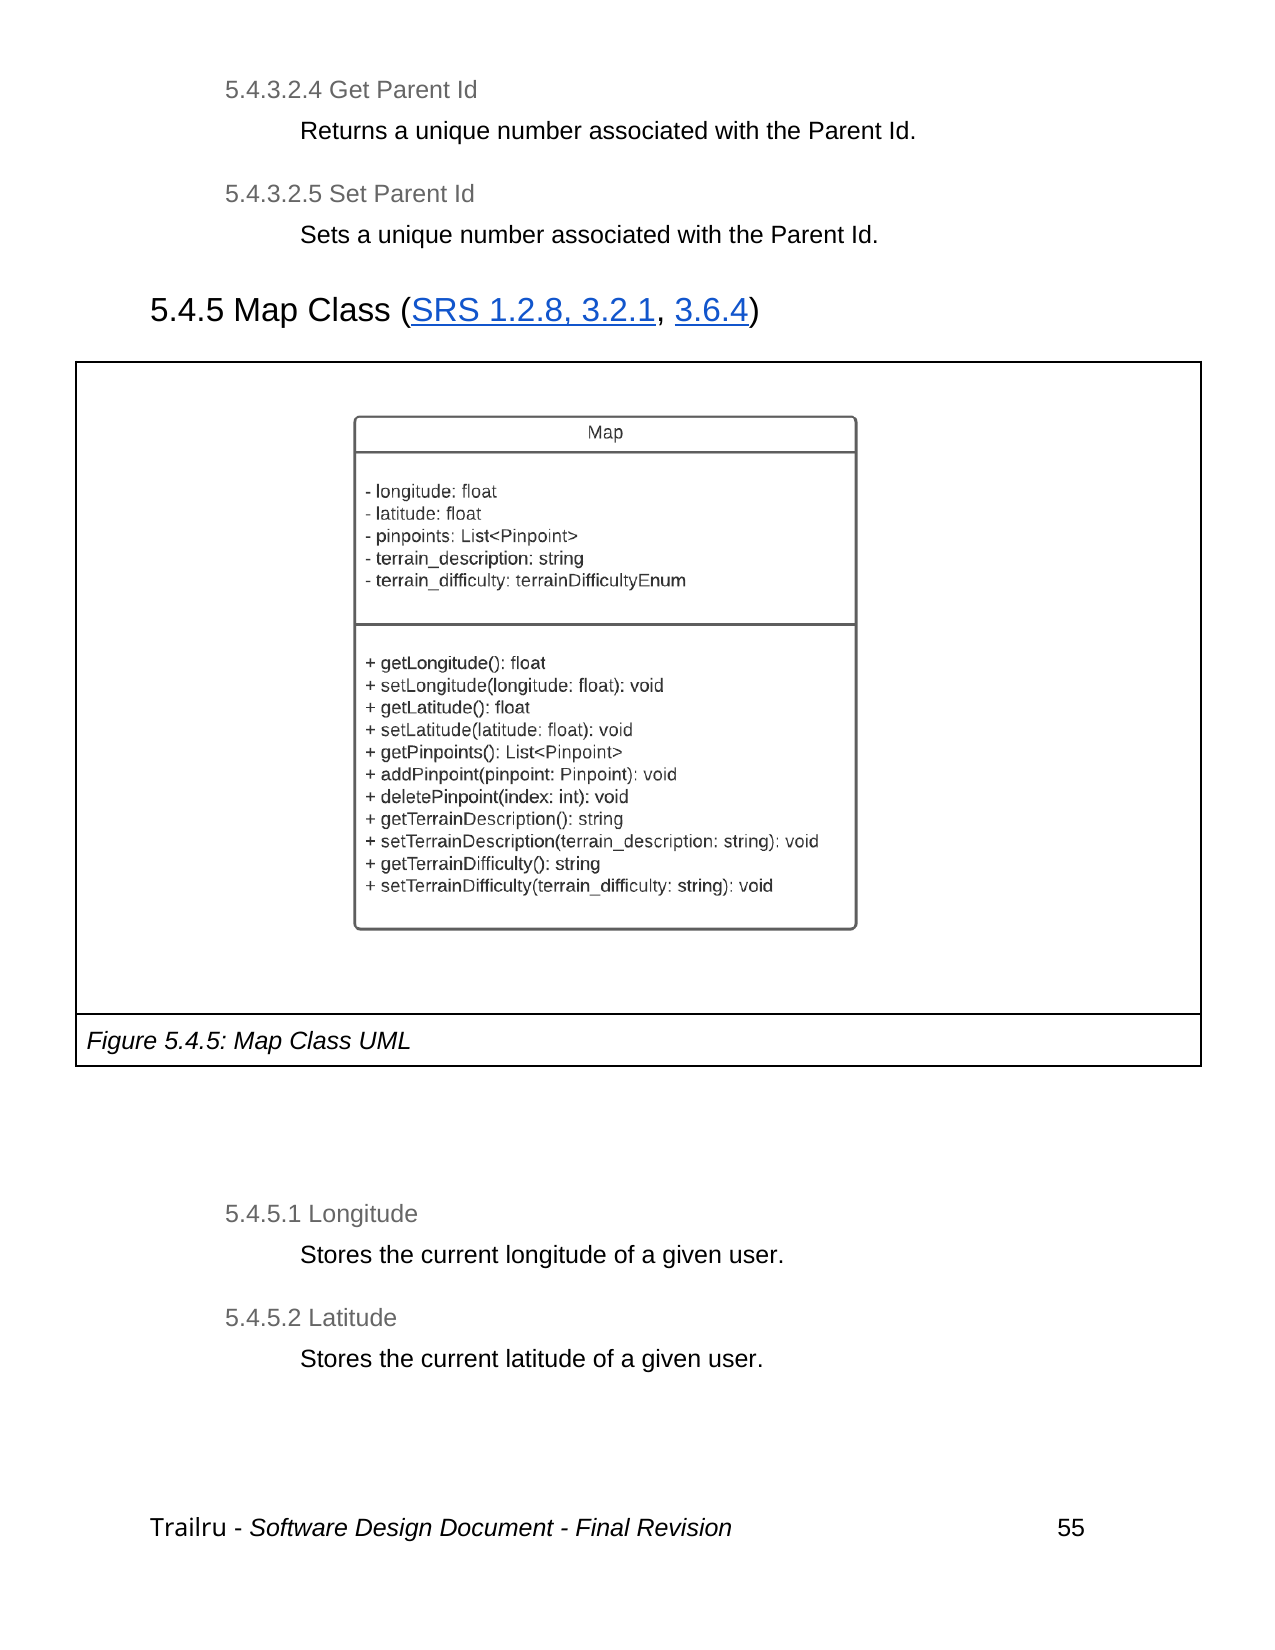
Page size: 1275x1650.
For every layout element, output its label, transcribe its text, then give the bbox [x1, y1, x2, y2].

subtitle 5.4.5 Map Class (SRS 1.2.8, 3.2.1, 3.6.4) [150, 290, 1200, 329]
text Returns a unique number associated with the Parent Id. [225, 116, 1200, 145]
table_cell Figure 5.4.5: Map Class UML [77, 1015, 1200, 1065]
text Stores the current latitude of a given user. [300, 1344, 1200, 1373]
picture [311, 373, 899, 972]
text Sets a unique number associated with the Parent Id. [225, 220, 1200, 249]
subtitle 5.4.3.2.4 Get Parent Id [75, 75, 1200, 104]
subtitle 5.4.5.1 Longitude [225, 1199, 1200, 1228]
table_header [77, 363, 1200, 1013]
text Stores the current longitude of a given user. [300, 1240, 1200, 1269]
subtitle 5.4.5.2 Latitude [225, 1302, 1200, 1331]
subtitle 5.4.3.2.5 Set Parent Id [75, 178, 1200, 207]
